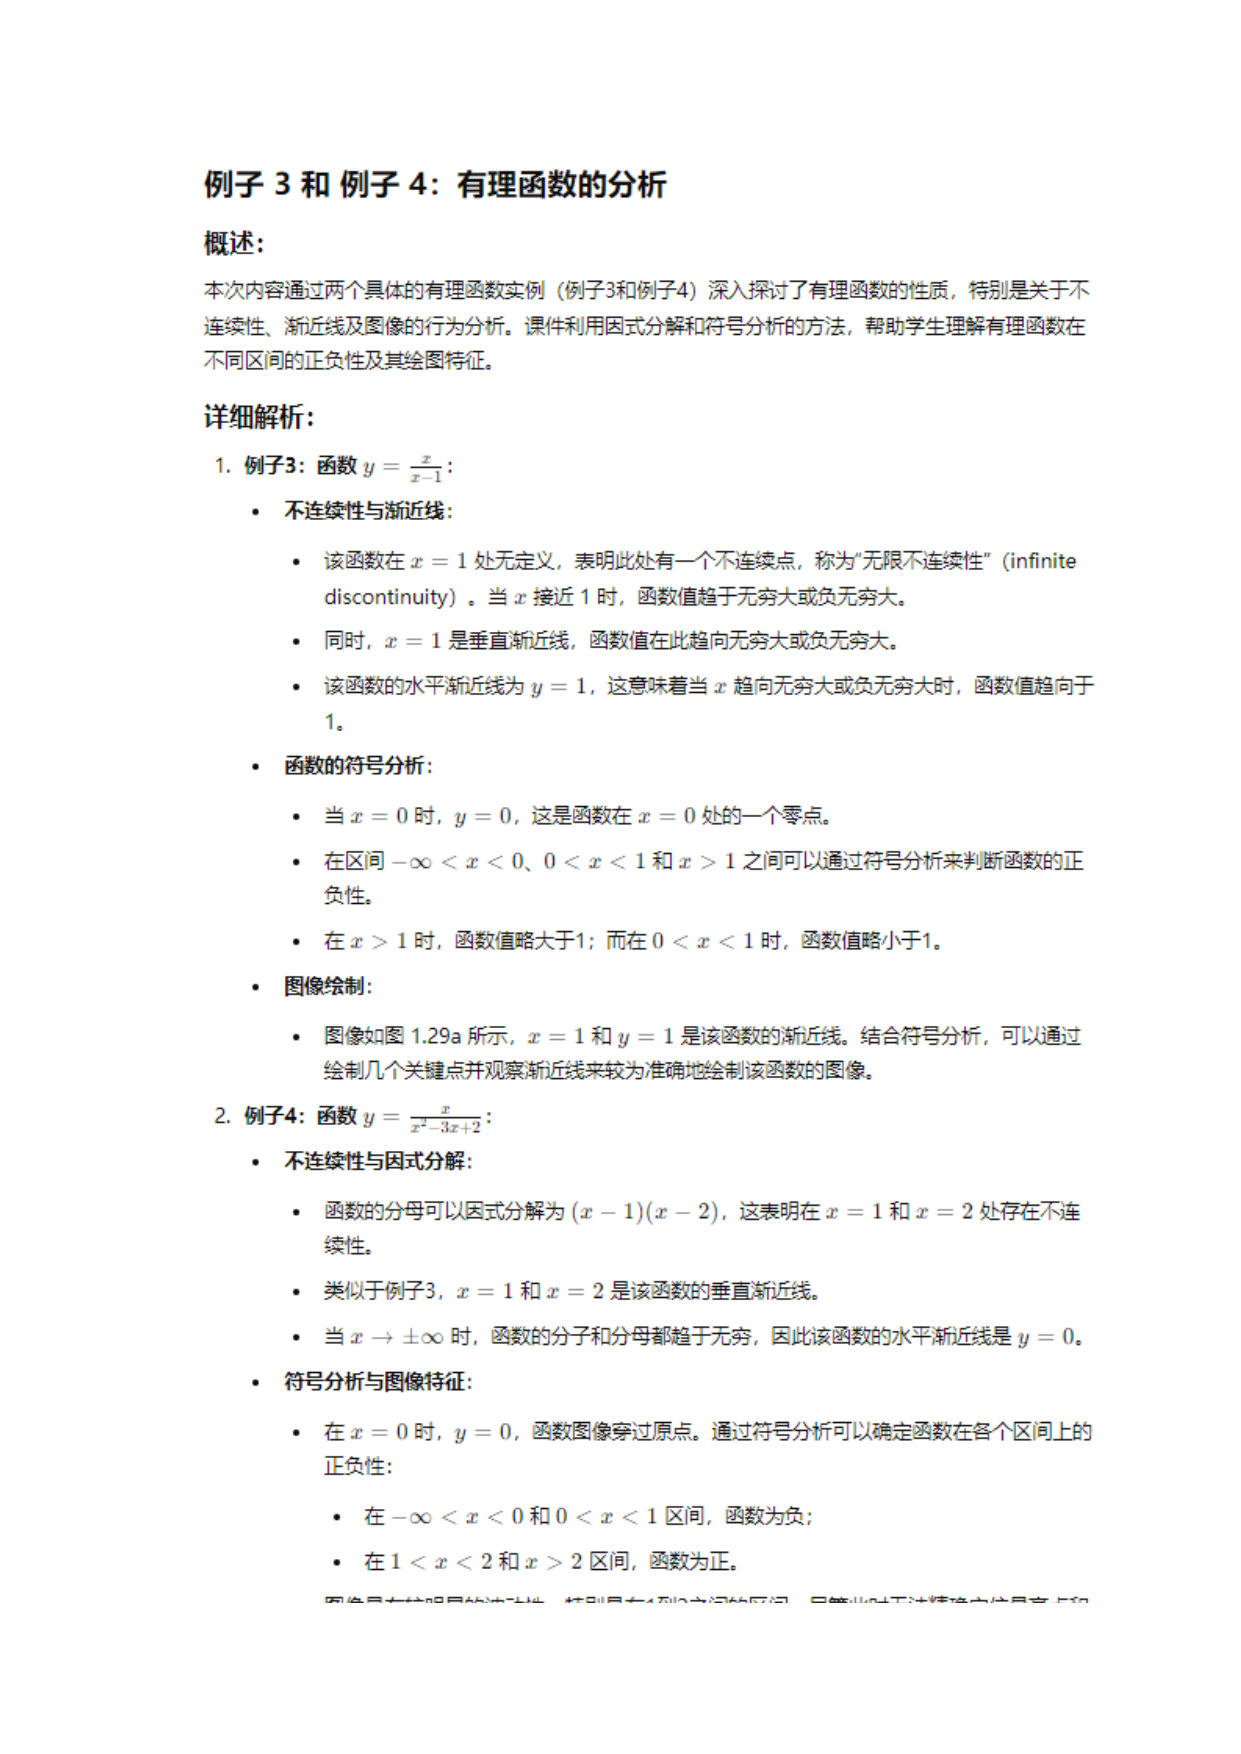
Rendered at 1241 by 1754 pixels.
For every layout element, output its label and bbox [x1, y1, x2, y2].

picture [187, 151, 1241, 1603]
